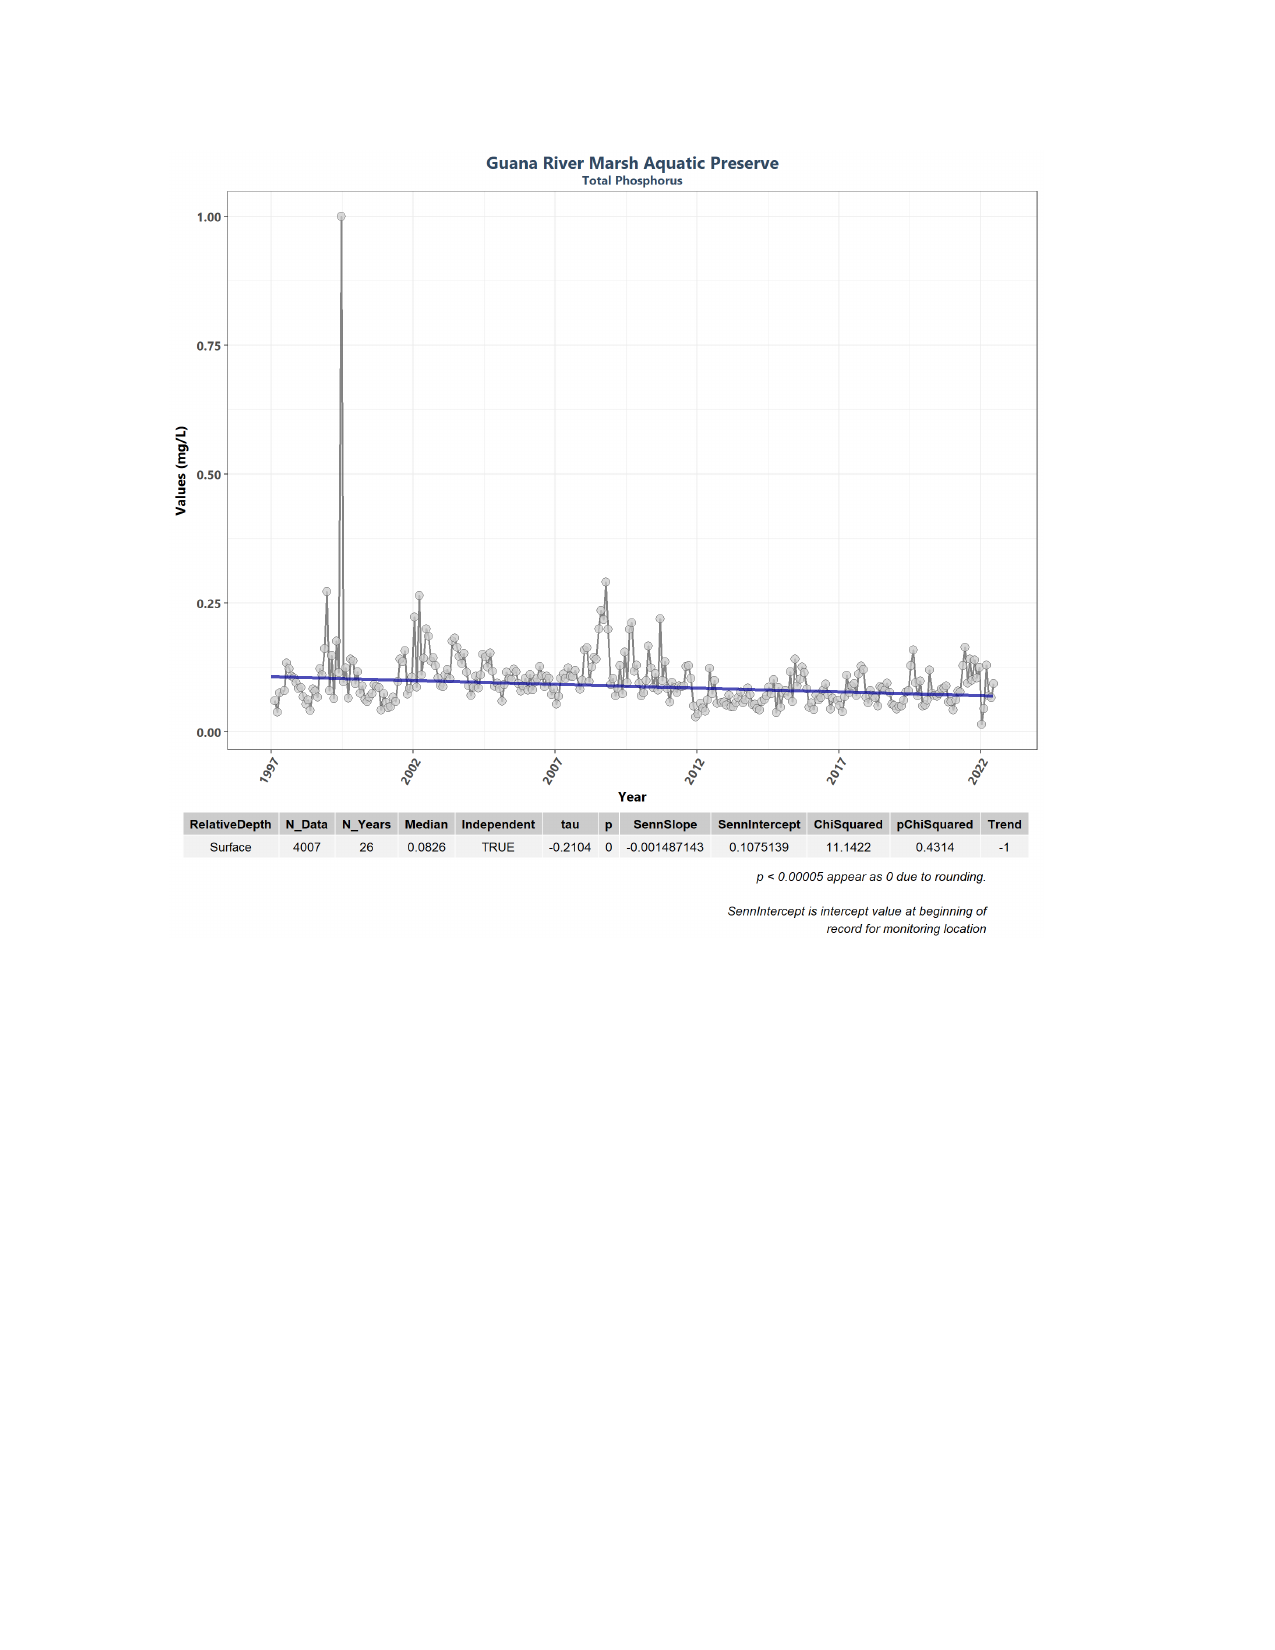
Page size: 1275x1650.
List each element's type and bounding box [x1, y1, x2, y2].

picture [168, 150, 1044, 938]
